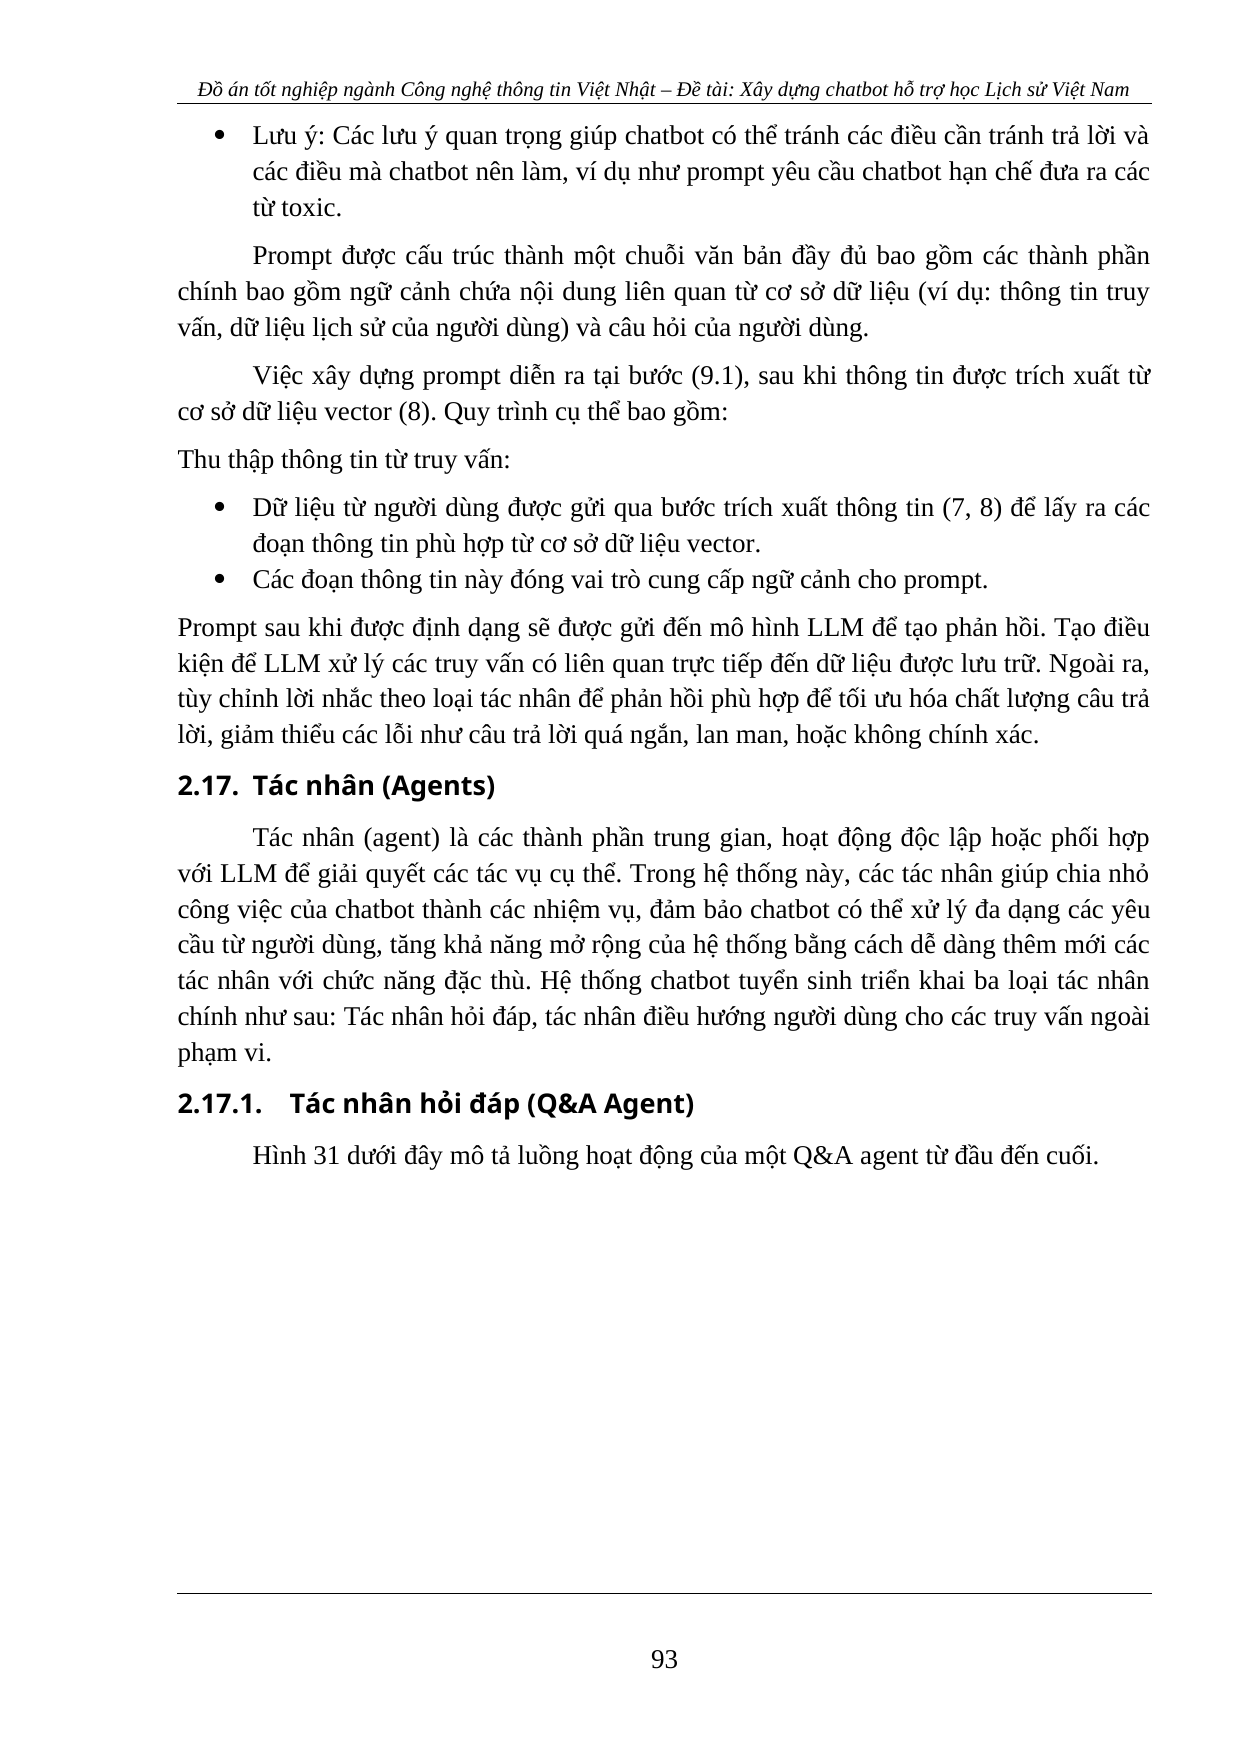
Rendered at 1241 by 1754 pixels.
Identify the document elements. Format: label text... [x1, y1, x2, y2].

list Lưu ý: Các lưu ý quan trọng giúp chatbot có thể tránh các điều cần tránh trả lời và các điều mà chatbot nên làm, ví dụ như prompt yêu cầu chatbot hạn chế đưa ra các từ toxic. [215, 119, 1152, 222]
text Việc xây dựng prompt diễn ra tại bước (9.1), sau khi thông tin được trích xuất từ cơ sở dữ liệu vector (8). Quy trình cụ thể bao gồm: [177, 359, 1152, 426]
text Hình 31 dưới đây mô tả luồng hoạt động của một Q&A agent từ đầu đến cuối. [177, 1139, 1152, 1170]
text Prompt sau khi được định dạng sẽ được gửi đến mô hình LLM để tạo phản hồi. Tạo điều kiện để LLM xử lý các truy vấn có liên quan trực tiếp đến dữ liệu được lưu trữ. Ngoài ra, tùy chỉnh lời nhắc theo loại tác nhân để phản hồi phù hợp để tối ưu hóa chất lượng câu trả lời, giảm thiểu các lỗi như câu trả lời quá ngắn, lan man, hoặc không chính xác. [177, 611, 1152, 749]
subtitle Tác nhân hỏi đáp (Q&A Agent) [177, 1084, 1152, 1121]
text Thu thập thông tin từ truy vấn: [177, 443, 1152, 474]
list Dữ liệu từ người dùng được gửi qua bước trích xuất thông tin (7, 8) để lấy ra các đoạn thông tin phù hợp từ cơ sở dữ liệu vector. [215, 491, 1152, 558]
list Các đoạn thông tin này đóng vai trò cung cấp ngữ cảnh cho prompt. [215, 563, 1152, 594]
text Tác nhân (agent) là các thành phần trung gian, hoạt động độc lập hoặc phối hợp với LLM để giải quyết các tác vụ cụ thể. Trong hệ thống này, các tác nhân giúp chia nhỏ công việc của chatbot thành các nhiệm vụ, đảm bảo chatbot có thể xử lý đa dạng các yêu cầu từ người dùng, tăng khả năng mở rộng của hệ thống bằng cách dễ dàng thêm mới các tác nhân với chức năng đặc thù. Hệ thống chatbot tuyển sinh triển khai ba loại tác nhân chính như sau: Tác nhân hỏi đáp, tác nhân điều hướng người dùng cho các truy vấn ngoài phạm vi. [177, 821, 1152, 1067]
text Prompt được cấu trúc thành một chuỗi văn bản đầy đủ bao gồm các thành phần chính bao gồm ngữ cảnh chứa nội dung liên quan từ cơ sở dữ liệu (ví dụ: thông tin truy vấn, dữ liệu lịch sử của người dùng) và câu hỏi của người dùng. [177, 239, 1152, 342]
subtitle Tác nhân (Agents) [177, 767, 1152, 803]
